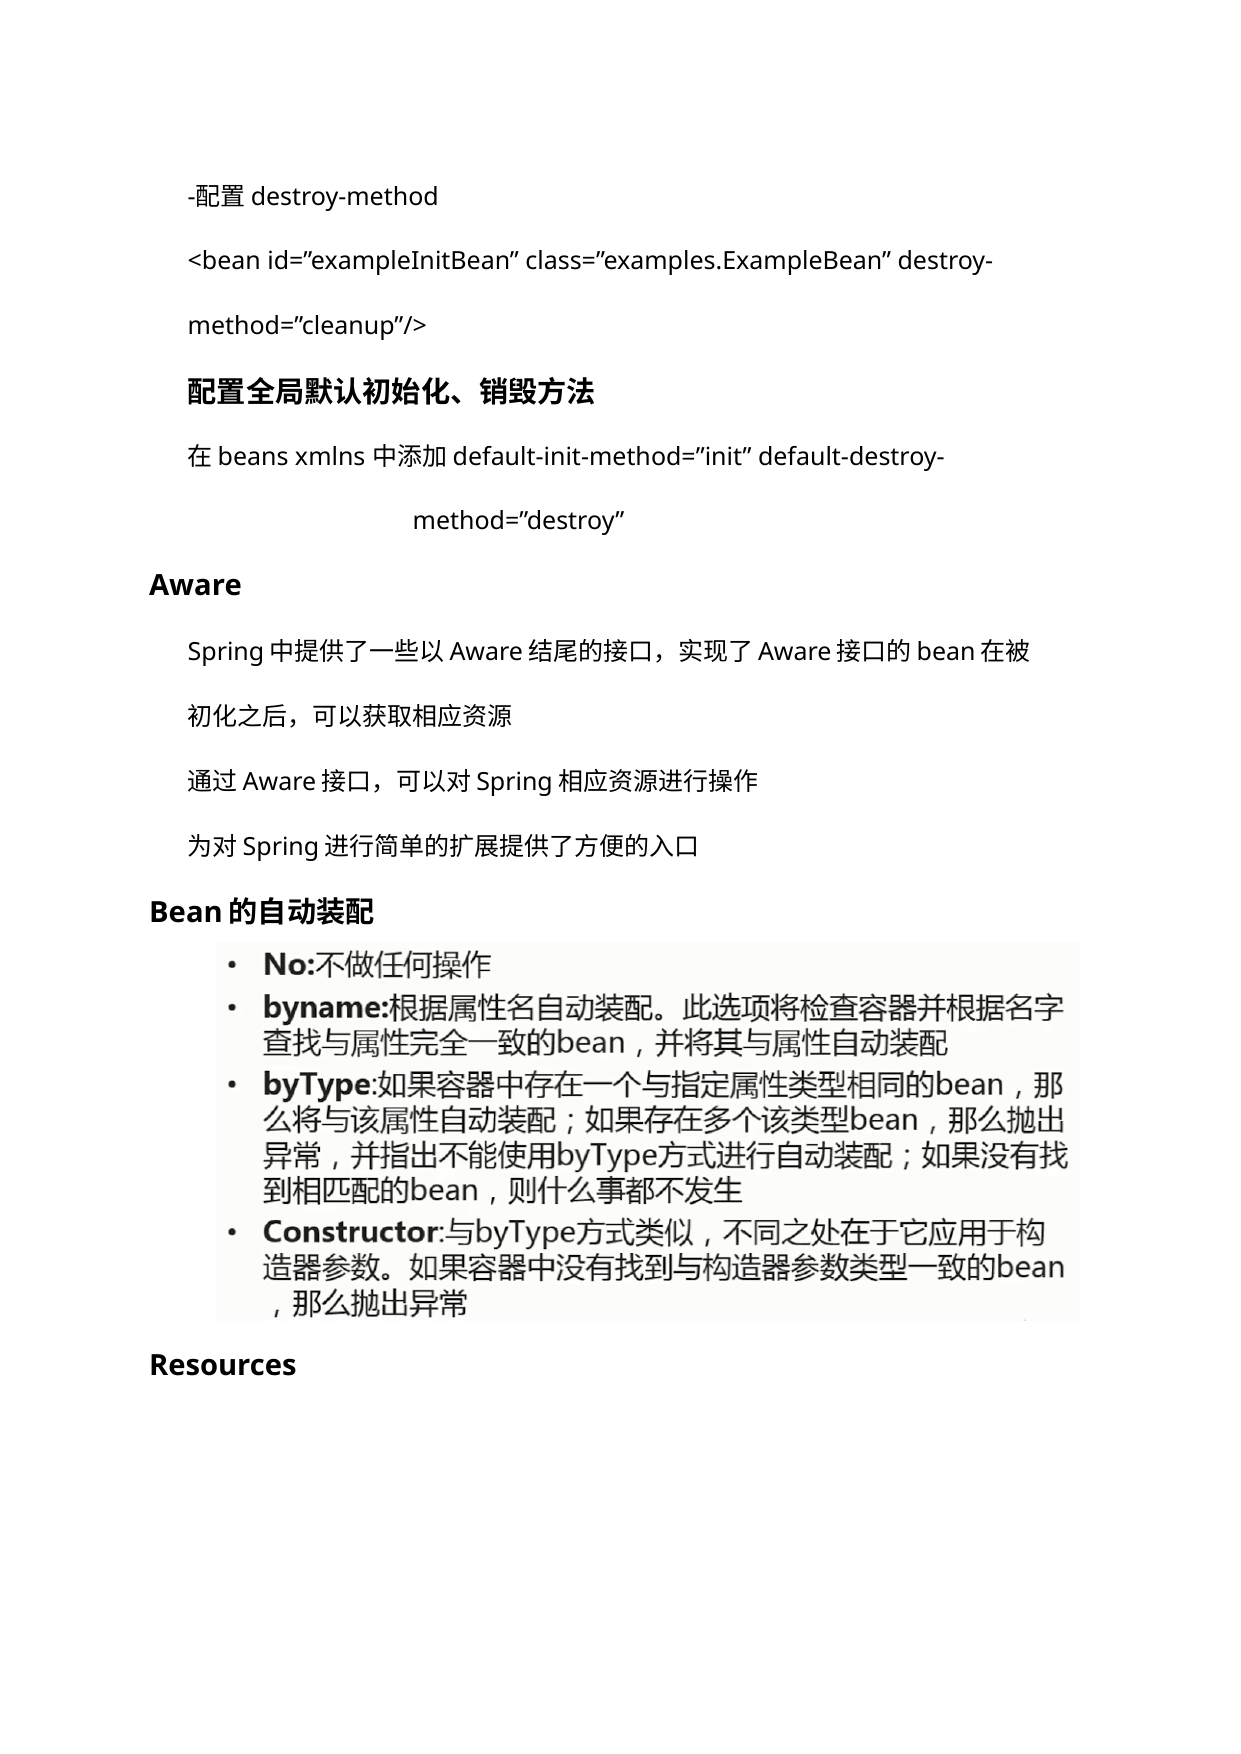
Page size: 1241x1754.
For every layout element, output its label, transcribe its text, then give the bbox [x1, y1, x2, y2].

picture [215, 942, 1080, 1321]
list <bean id=”exampleInitBean” class=”examples.ExampleBean” destroy-method=”cleanup”/> [187, 227, 1053, 357]
list Resources [149, 1332, 1053, 1397]
list 为对Spring进行简单的扩展提供了方便的入口 [187, 812, 1053, 877]
list Aware [149, 552, 1053, 617]
list Spring中提供了一些以Aware结尾的接口，实现了Aware接口的bean在被初化之后，可以获取相应资源 [187, 617, 1053, 747]
list 通过Aware接口，可以对Spring相应资源进行操作 [187, 747, 1053, 812]
list 配置全局默认初始化、销毁方法 [187, 357, 1053, 422]
list -配置destroy-method [187, 162, 1053, 227]
list Bean的自动装配 [149, 877, 1053, 942]
list 在beans xmlns 中添加 default-init-method=”init” default-destroy-method=”destroy” [187, 422, 1053, 552]
